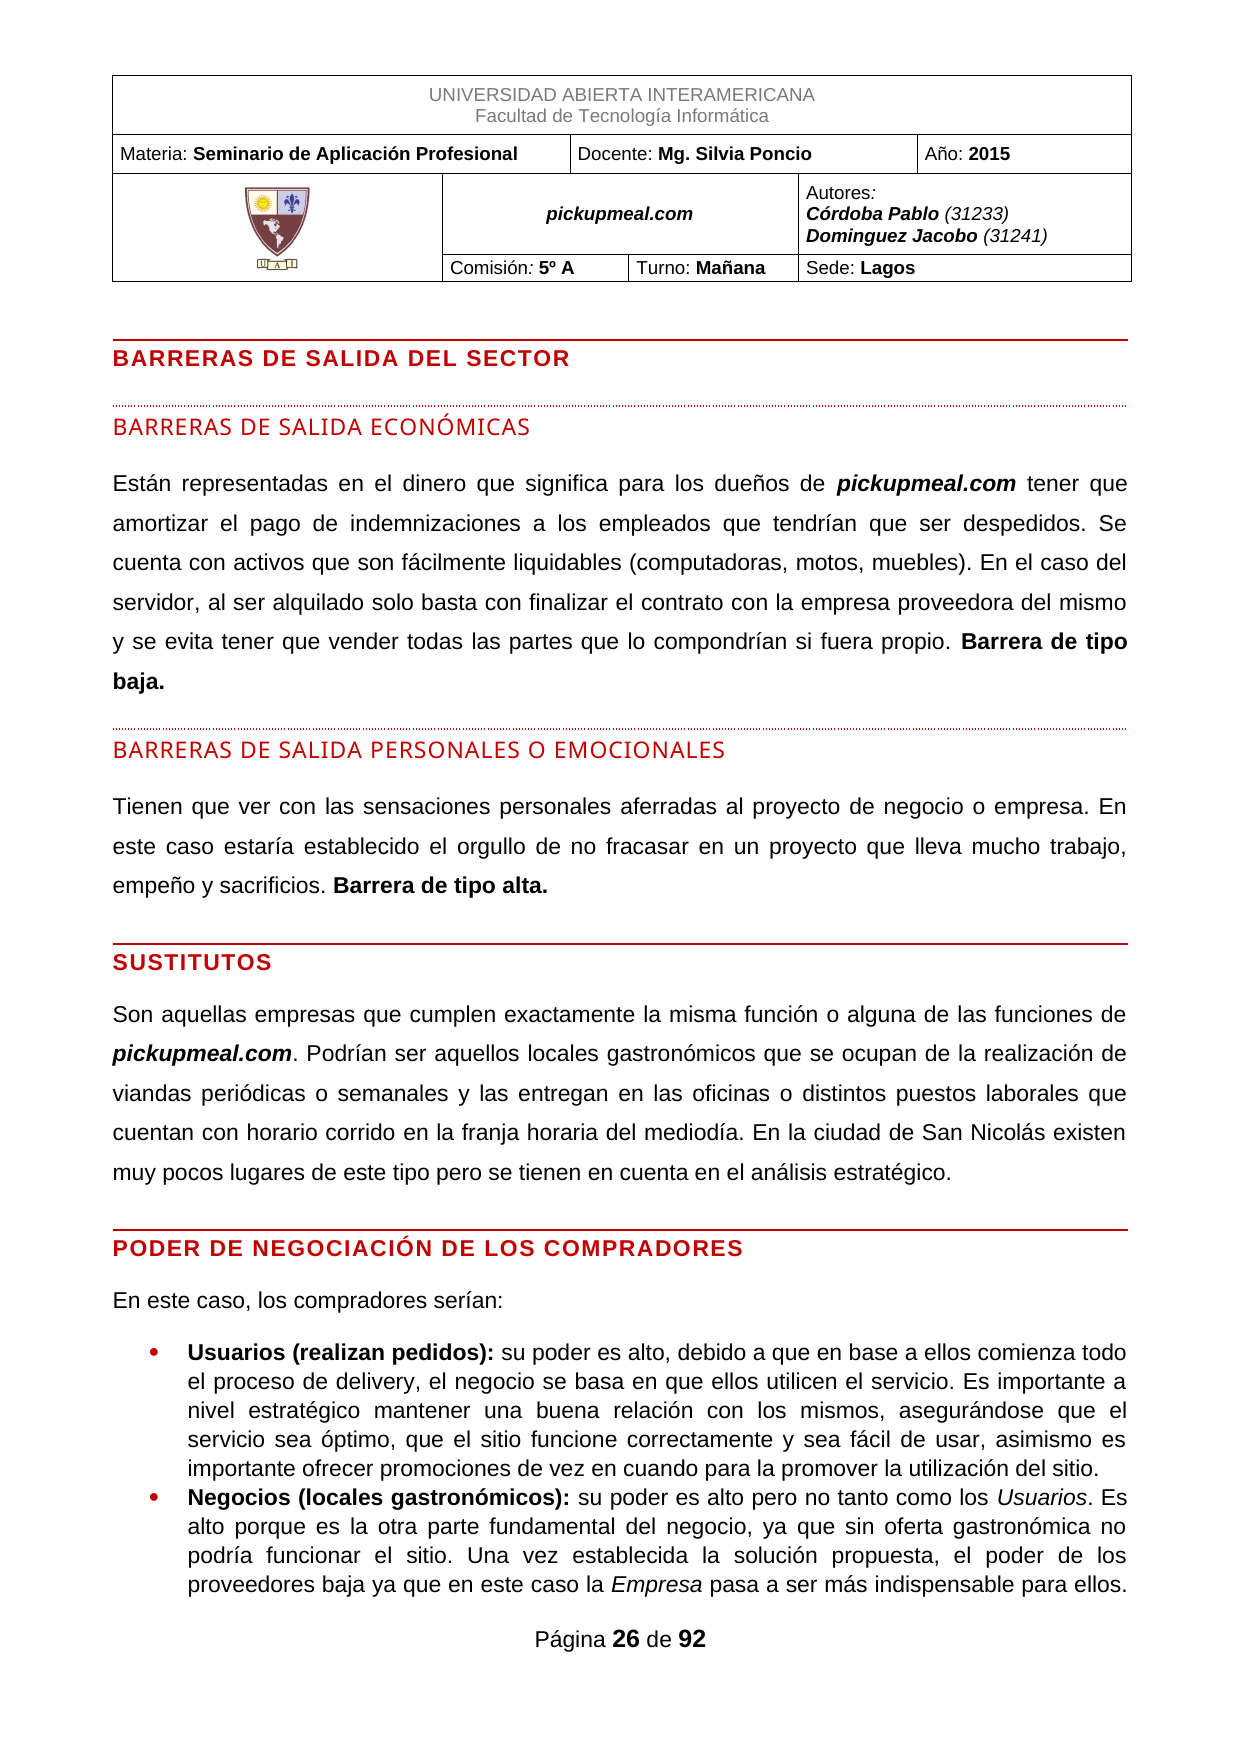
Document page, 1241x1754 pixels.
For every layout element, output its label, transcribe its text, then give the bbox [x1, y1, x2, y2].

text Tienen que ver con las sensaciones personales aferradas al proyecto de negocio o empresa. En este caso estaría establecido el orgullo de no fracasar en un proyecto que lleva mucho trabajo, empeño y sacrificios. Barrera de tipo alta. [112, 793, 1128, 898]
picture [230, 182, 325, 273]
list Usuarios (realizan pedidos): su poder es alto, debido a que en base a ellos comienza todo el proceso de delivery, el negocio se basa en que ellos utilicen el servicio. Es importante a nivel estratégico mantener una buena relación con los mismos, asegurándose que el servicio sea óptimo, que el sitio funcione correctamente y sea fácil de usar, asimismo es importante ofrecer promociones de vez en cuando para la promover la utilización del sitio. [150, 1339, 1128, 1481]
text Están representadas en el dinero que significa para los dueños de pickupmeal.com tener que amortizar el pago de indemnizaciones a los empleados que tendrían que ser despedidos. Se cuenta con activos que son fácilmente liquidables (computadoras, motos, muebles). En el caso del servidor, al ser alquilado solo basta con finalizar el contrato con la empresa proveedora del mismo y se evita tener que vender todas las partes que lo compondrían si fuera propio. Barrera de tipo baja. [112, 470, 1128, 694]
text Son aquellas empresas que cumplen exactamente la misma función o alguna de las funciones de pickupmeal.com. Podrían ser aquellos locales gastronómicos que se ocupan de la realización de viandas periódicas o semanales y las entregan en las oficinas o distintos puestos laborales que cuentan con horario corrido en la franja horaria del mediodía. En la ciudad de San Nicolás existen muy pocos lugares de este tipo pero se tienen en cuenta en el análisis estratégico. [112, 1001, 1128, 1185]
text En este caso, los compradores serían: [112, 1287, 1128, 1313]
subtitle Sustitutos [112, 944, 1128, 975]
subtitle Barreras de salida personales o emocionales [112, 728, 1128, 765]
subtitle Barreras de salida económicas [112, 405, 1128, 442]
subtitle Barreras de salida del sector [112, 340, 1128, 371]
subtitle Poder de negociación de los compradores [112, 1230, 1128, 1261]
